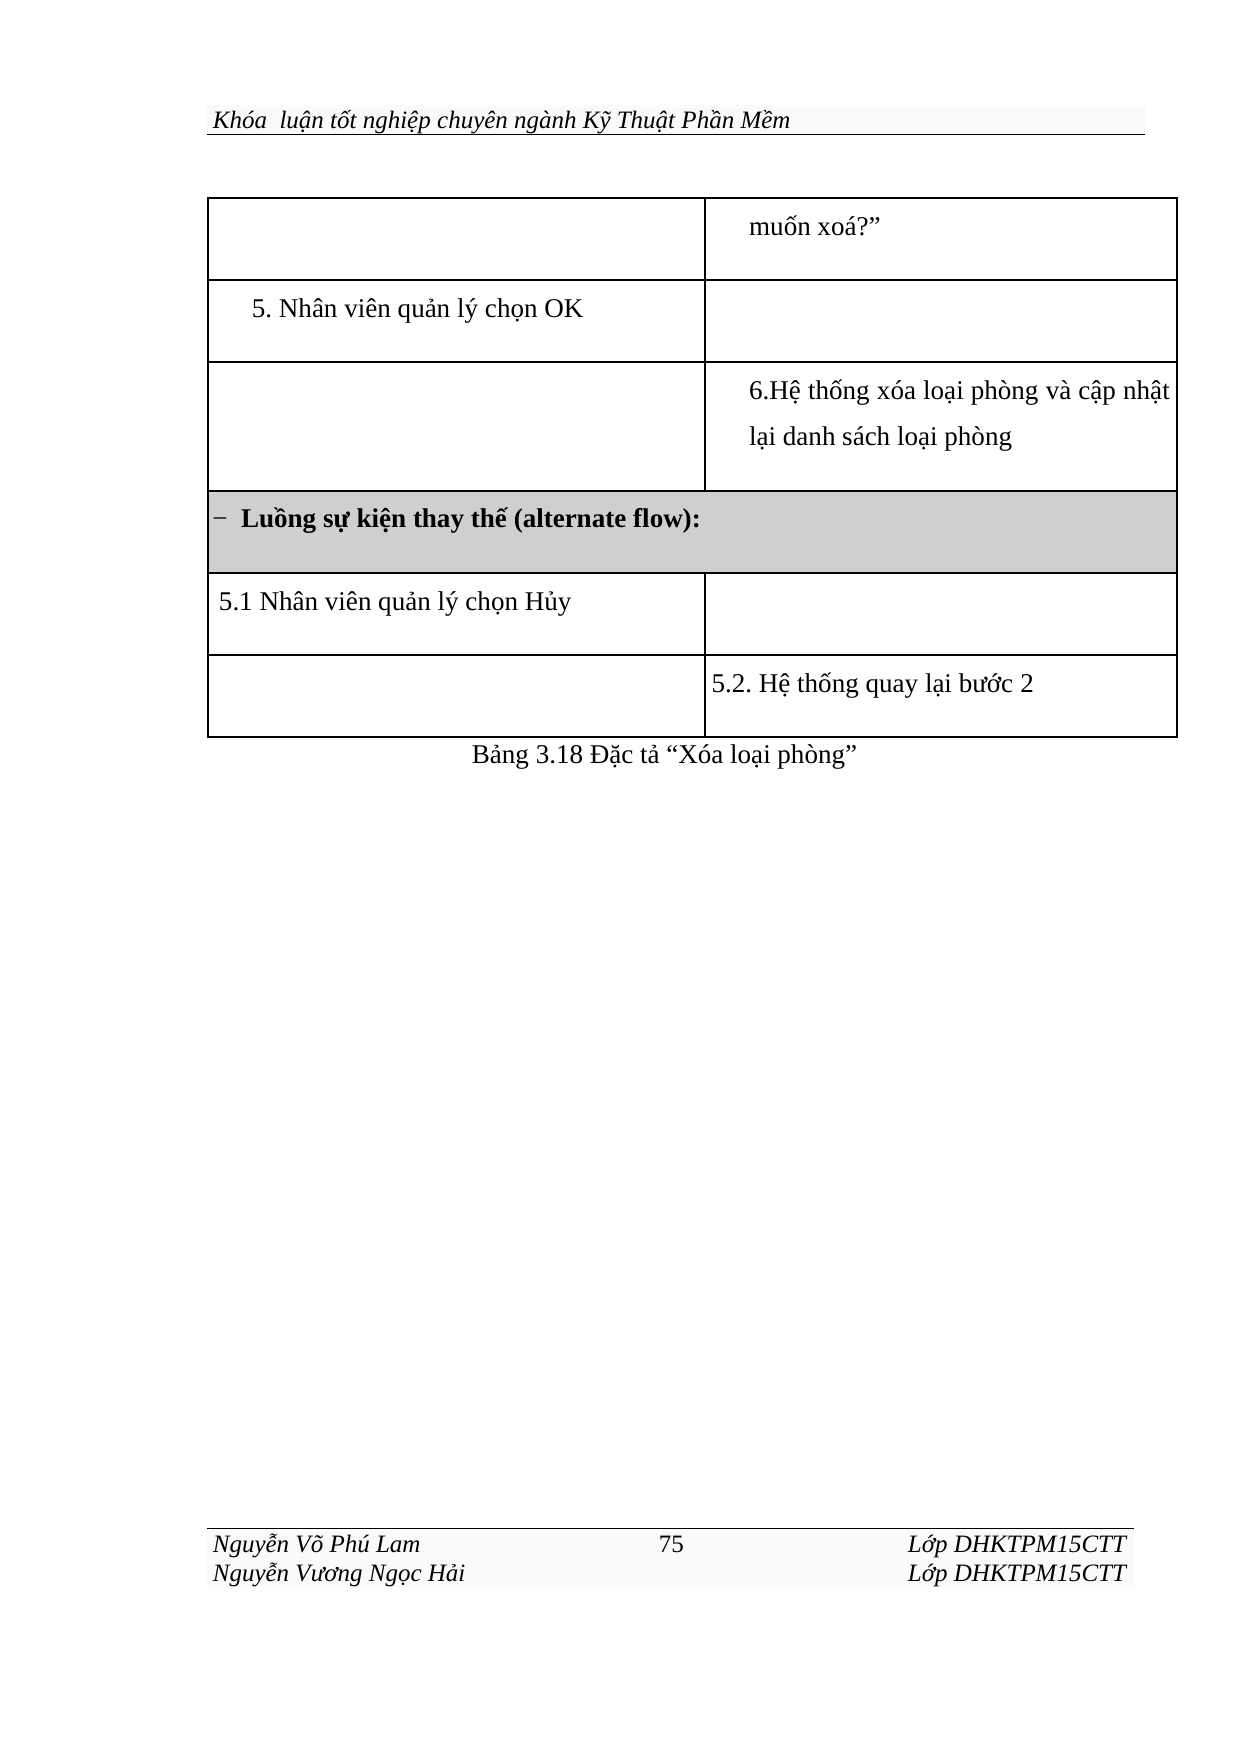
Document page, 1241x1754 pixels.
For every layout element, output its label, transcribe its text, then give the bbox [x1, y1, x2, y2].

table_cell 5. Nhân viên quản lý chọn OK [209, 281, 704, 361]
table_cell [209, 363, 704, 490]
table_cell − Luồng sự kiện thay thế (alternate flow): [209, 492, 1176, 572]
table_cell 5.1 Nhân viên quản lý chọn Hủy [209, 574, 704, 654]
table_cell [209, 656, 704, 736]
table_cell [209, 199, 704, 279]
table_cell 6.Hệ thống xóa loại phòng và cập nhật lại danh sách loại phòng [706, 363, 1176, 490]
table_cell [706, 574, 1176, 654]
table_cell 5.2. Hệ thống quay lại bước 2 [706, 656, 1176, 736]
table_cell [706, 281, 1176, 361]
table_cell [706, 199, 1176, 279]
